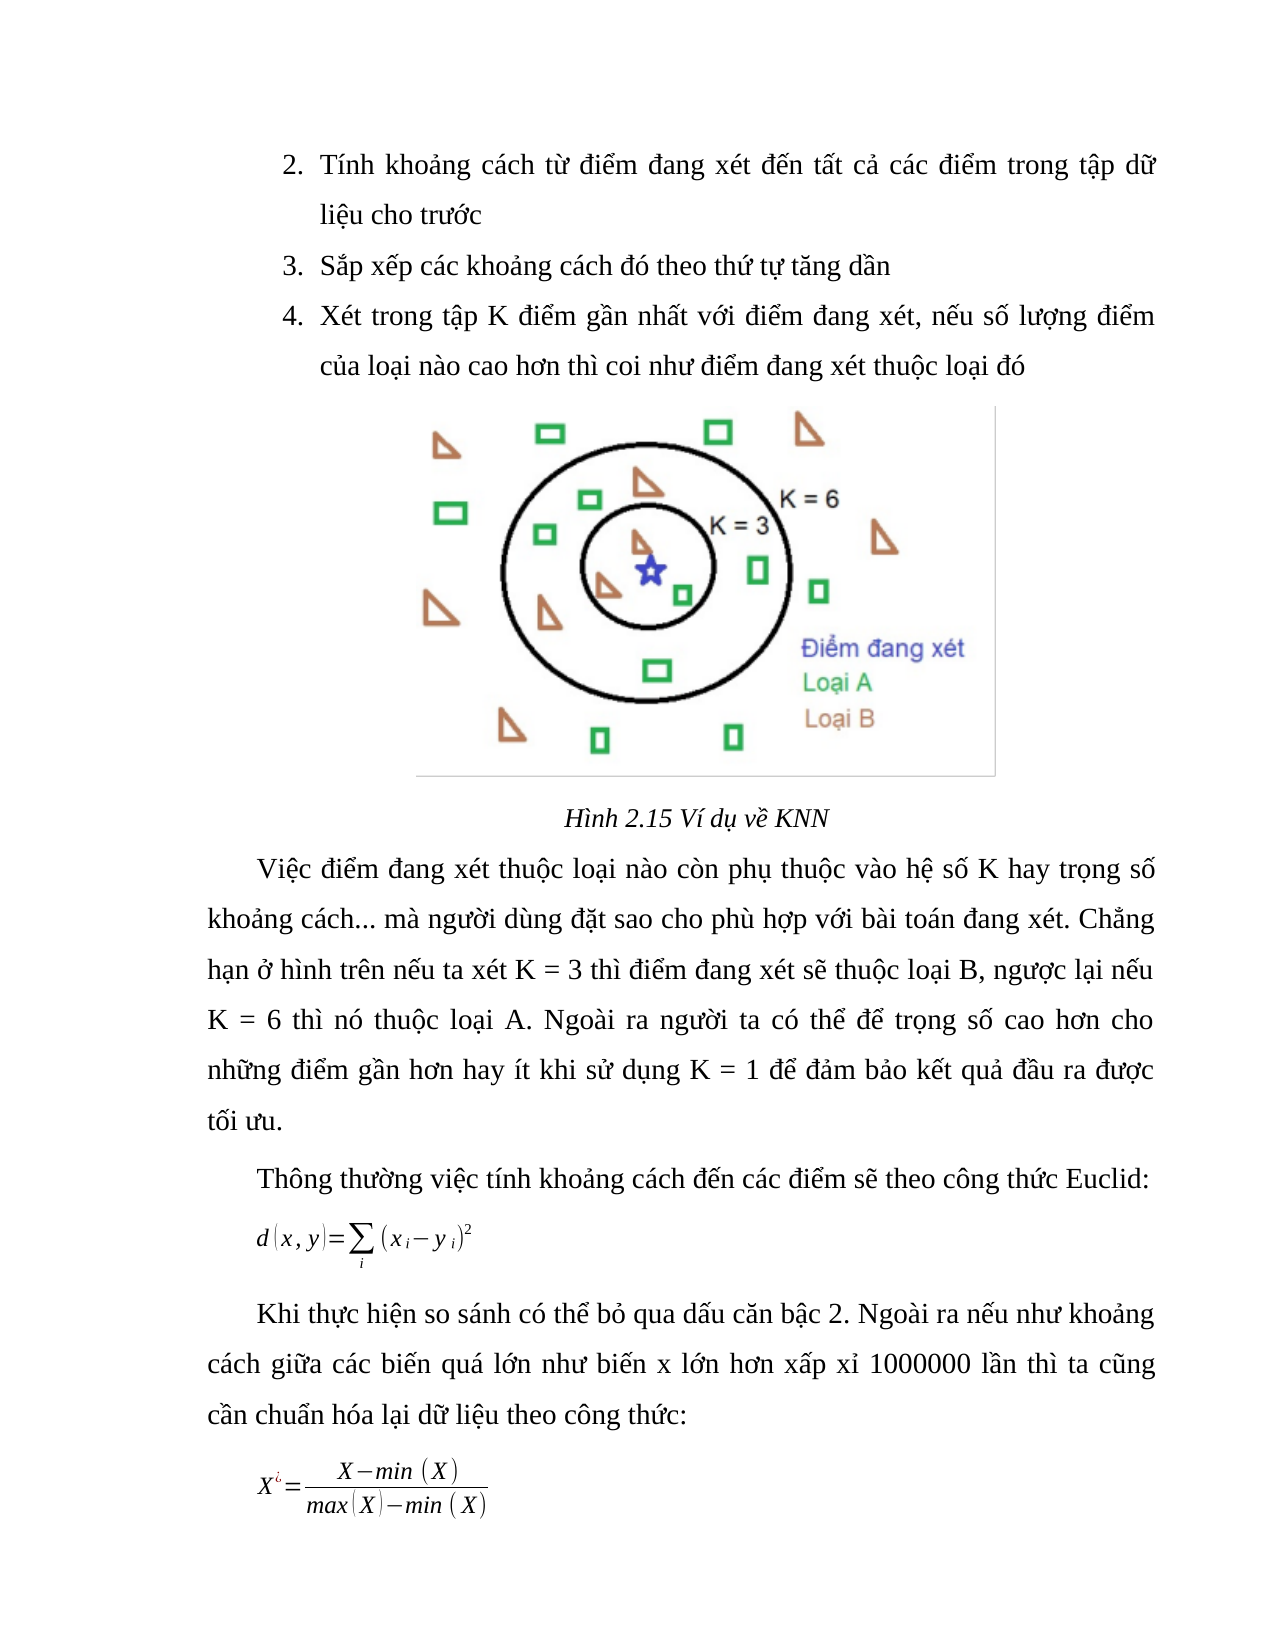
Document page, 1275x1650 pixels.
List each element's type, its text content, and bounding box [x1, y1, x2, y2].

text Việc điểm đang xét thuộc loại nào còn phụ thuộc vào hệ số K hay trọng số khoảng cách... mà người dùng đặt sao cho phù hợp với bài toán đang xét. Chẳng hạn ở hình trên nếu ta xét K = 3 thì điểm đang xét sẽ thuộc loại B, ngược lại nếu K = 6 thì nó thuộc loại A. Ngoài ra người ta có thể để trọng số cao hơn cho những điểm gần hơn hay ít khi sử dụng K = 1 để đảm bảo kết quả đầu ra được tối ưu. [207, 851, 1156, 1136]
text Thông thường việc tính khoảng cách đến các điểm sẽ theo công thức Euclid: [207, 1161, 1156, 1195]
list Sắp xếp các khoảng cách đó theo thứ tự tăng dần [282, 248, 1156, 281]
text Khi thực hiện so sánh có thể bỏ qua dấu căn bậc 2. Ngoài ra nếu như khoảng cách giữa các biến quá lớn như biến x lớn hơn xấp xỉ 1000000 lần thì ta cũng cần chuẩn hóa lại dữ liệu theo công thức: [207, 1296, 1156, 1430]
list Xét trong tập K điểm gần nhất với điểm đang xét, nếu số lượng điểm của loại nào cao hơn thì coi như điểm đang xét thuộc loại đó [282, 298, 1156, 382]
picture [416, 406, 997, 778]
list Tính khoảng cách từ điểm đang xét đến tất cả các điểm trong tập dữ liệu cho trước [282, 147, 1156, 231]
